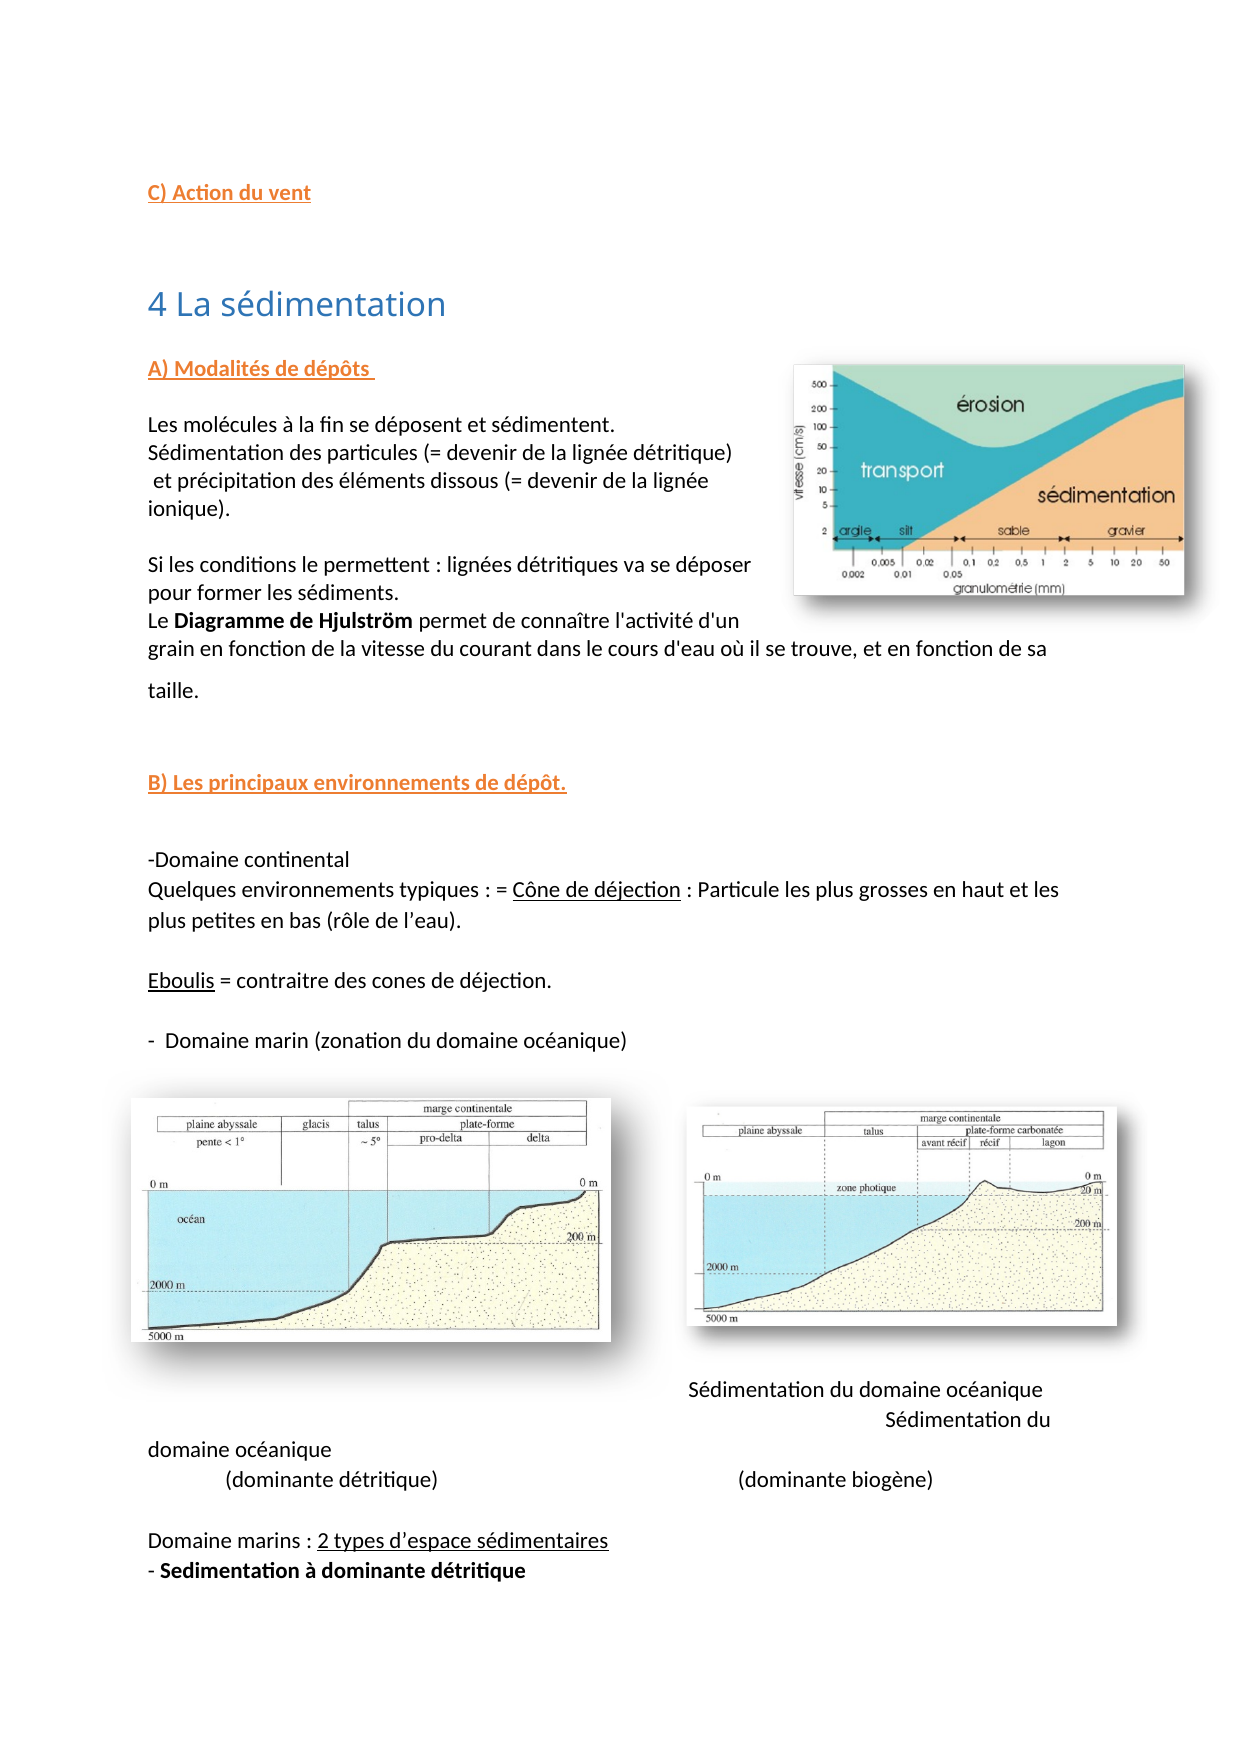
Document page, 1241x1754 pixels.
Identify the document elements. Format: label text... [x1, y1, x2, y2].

picture [775, 343, 1220, 631]
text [148, 1073, 1093, 1584]
text B) Les principaux environnements de dépôt. [148, 708, 1093, 826]
picture [131, 1098, 611, 1342]
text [148, 148, 1093, 206]
text 4 La sédimentation A) Modalités de dépôts Les molécules à la fin se déposent et sédimentent. Sédimentation des particules (= devenir de la lignée détritique) et précipitation des éléments dissous (= devenir de la lignée ionique). Si les conditions le permettent : lignées détritiques va se déposer pour former les sédiments. Le Diagramme de Hjulström permet de connaître l'activité d'un grain en fonction de la vitesse du courant dans le cours d'eau où il se trouve, et en fonction de sa taille. [148, 225, 1093, 708]
picture [668, 1089, 1147, 1362]
text -Domaine continental Quelques environnements typiques : = Cône de déjection : Particule les plus grosses en haut et les plus petites en bas (rôle de l’eau). Eboulis = contraitre des cones de déjection. - Domaine marin (zonation du domaine océanique) [148, 845, 1093, 1054]
